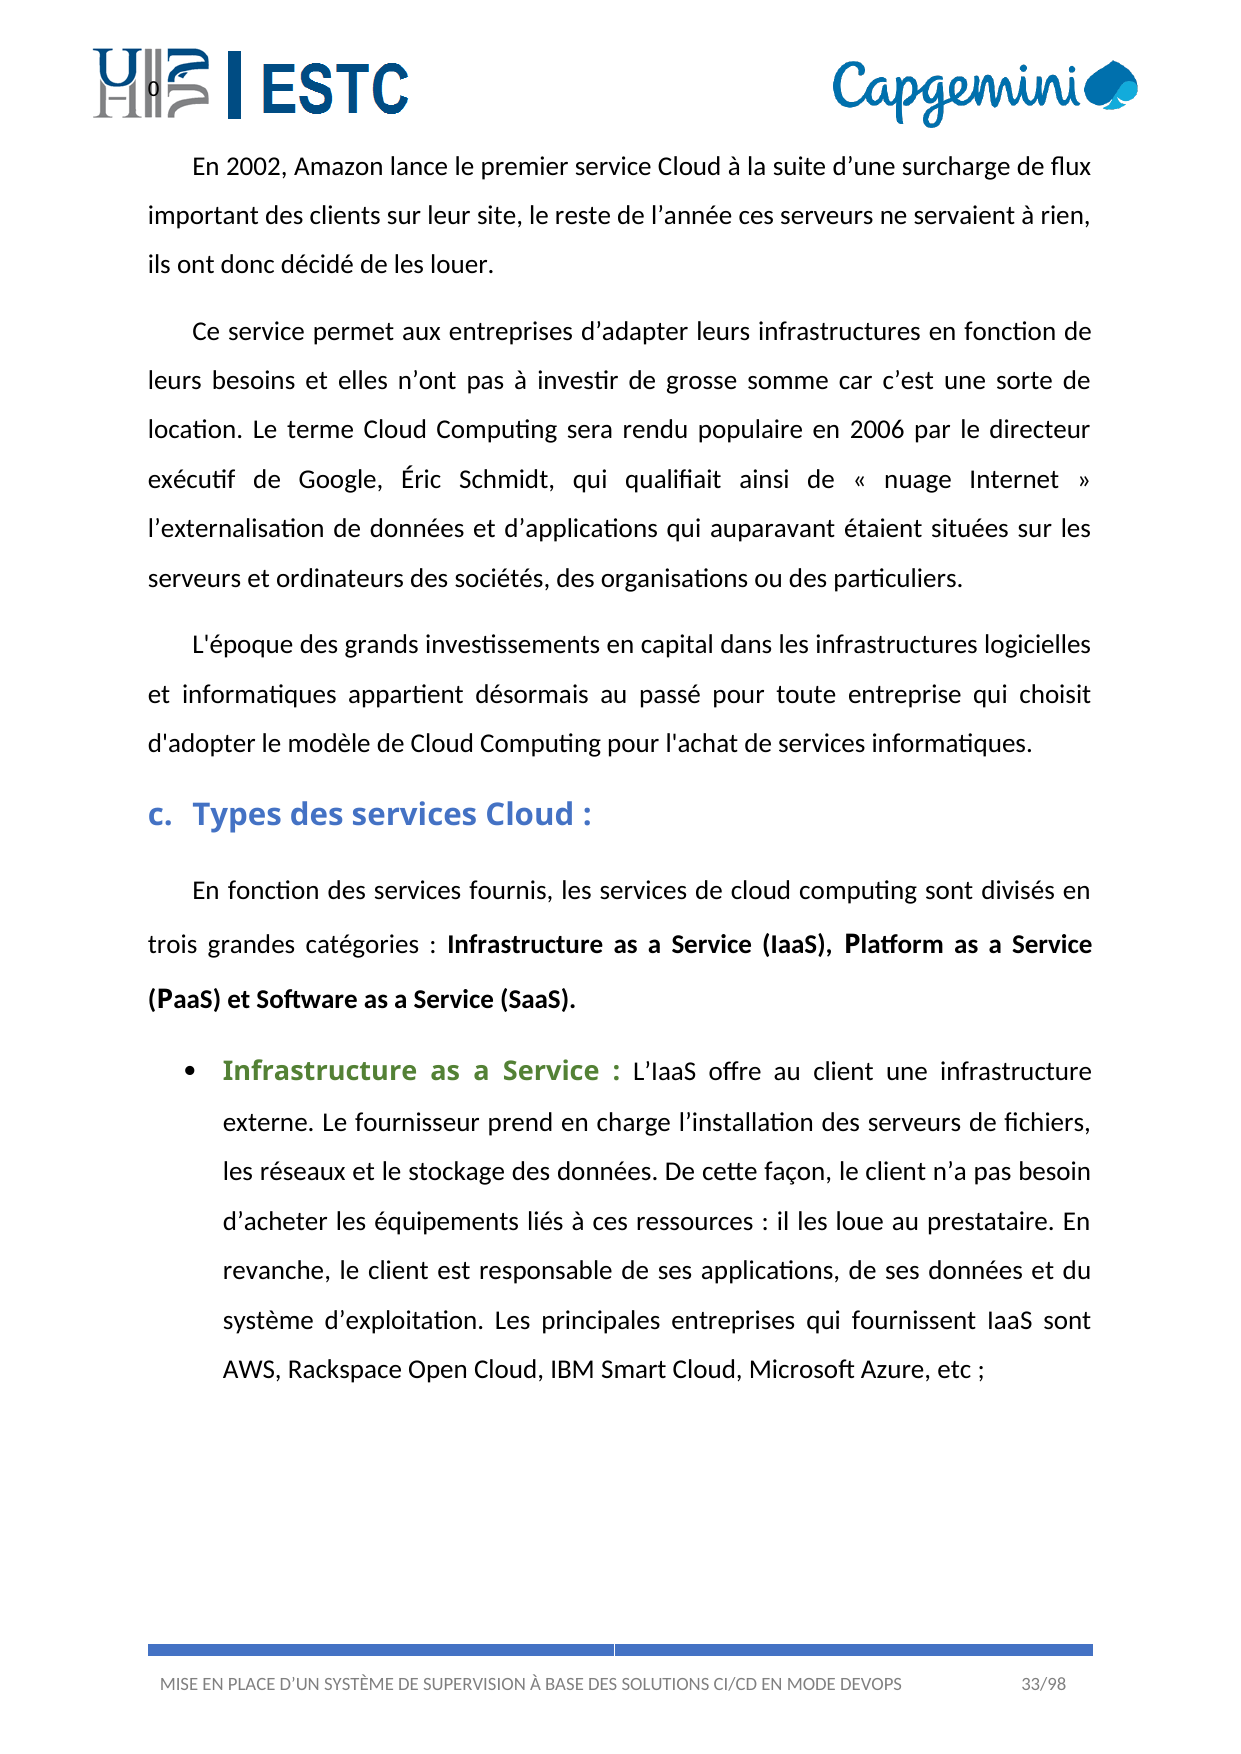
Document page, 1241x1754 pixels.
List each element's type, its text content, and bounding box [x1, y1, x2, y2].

list Infrastructure as a Service : L’IaaS offre au client une infrastructure externe. Le fournisseur prend en charge l’installation des serveurs de fichiers, les réseaux et le stockage des données. De cette façon, le client n’a pas besoin d’acheter les équipements liés à ces ressources : il les loue au prestataire. En revanche, le client est responsable de ses applications, de ses données et du système d’exploitation. Les principales entreprises qui fournissent IaaS sont AWS, Rackspace Open Cloud, IBM Smart Cloud, Microsoft Azure, etc ; [185, 1052, 1093, 1385]
text L'époque des grands investissements en capital dans les infrastructures logicielles et informatiques appartient désormais au passé pour toute entreprise qui choisit d'adopter le modèle de Cloud Computing pour l'achat de services informatiques. [148, 627, 1093, 759]
subtitle Types des services Cloud : [148, 792, 1093, 835]
picture [833, 60, 1139, 128]
picture [87, 40, 418, 136]
text En fonction des services fournis, les services de cloud computing sont divisés en trois grandes catégories : Infrastructure as a Service (IaaS), Platform as a Service (PaaS) et Software as a Service (SaaS). [148, 873, 1093, 1017]
text En 2002, Amazon lance le premier service Cloud à la suite d’une surcharge de flux important des clients sur leur site, le reste de l’année ces serveurs ne servaient à rien, ils ont donc décidé de les louer. [148, 149, 1093, 281]
text Ce service permet aux entreprises d’adapter leurs infrastructures en fonction de leurs besoins et elles n’ont pas à investir de grosse somme car c’est une sorte de location. Le terme Cloud Computing sera rendu populaire en 2006 par le directeur exécutif de Google, Éric Schmidt, qui qualifiait ainsi de « nuage Internet » l’externalisation de données et d’applications qui auparavant étaient situées sur les serveurs et ordinateurs des sociétés, des organisations ou des particuliers. [148, 314, 1093, 594]
